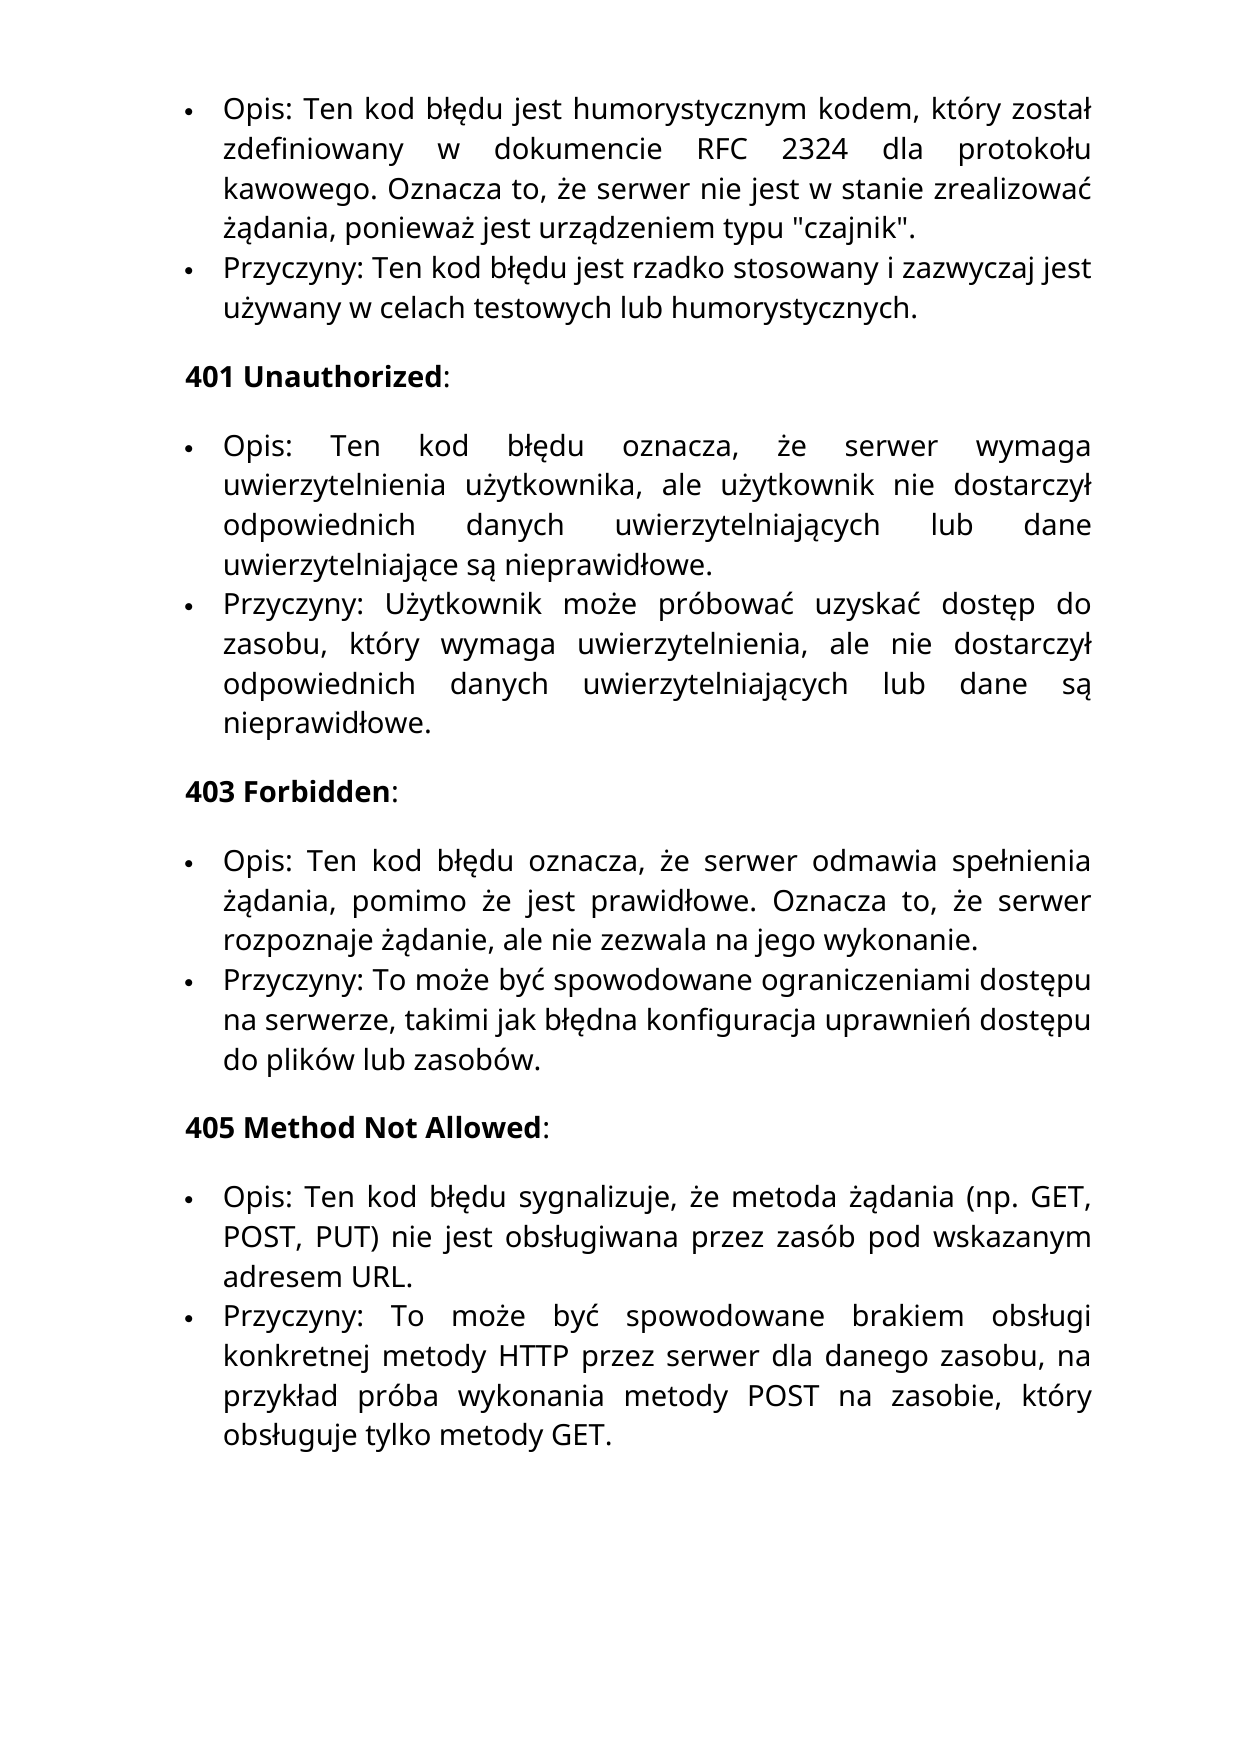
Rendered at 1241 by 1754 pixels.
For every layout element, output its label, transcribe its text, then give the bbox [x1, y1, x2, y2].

text 401 Unauthorized: [185, 356, 1093, 396]
list Przyczyny: To może być spowodowane ograniczeniami dostępu na serwerze, takimi jak błędna konfiguracja uprawnień dostępu do plików lub zasobów. [185, 959, 1093, 1078]
text 405 Method Not Allowed: [185, 1108, 1093, 1147]
list Opis: Ten kod błędu jest humorystycznym kodem, który został zdefiniowany w dokumencie RFC 2324 dla protokołu kawowego. Oznacza to, że serwer nie jest w stanie zrealizować żądania, ponieważ jest urządzeniem typu "czajnik". [185, 89, 1093, 247]
list Przyczyny: Użytkownik może próbować uzyskać dostęp do zasobu, który wymaga uwierzytelnienia, ale nie dostarczył odpowiednich danych uwierzytelniających lub dane są nieprawidłowe. [185, 583, 1093, 742]
list Opis: Ten kod błędu oznacza, że serwer wymaga uwierzytelnienia użytkownika, ale użytkownik nie dostarczył odpowiednich danych uwierzytelniających lub dane uwierzytelniające są nieprawidłowe. [185, 425, 1093, 583]
text 403 Forbidden: [185, 771, 1093, 811]
list Opis: Ten kod błędu oznacza, że serwer odmawia spełnienia żądania, pomimo że jest prawidłowe. Oznacza to, że serwer rozpoznaje żądanie, ale nie zezwala na jego wykonanie. [185, 840, 1093, 959]
list Opis: Ten kod błędu sygnalizuje, że metoda żądania (np. GET, POST, PUT) nie jest obsługiwana przez zasób pod wskazanym adresem URL. [185, 1176, 1093, 1296]
list Przyczyny: To może być spowodowane brakiem obsługi konkretnej metody HTTP przez serwer dla danego zasobu, na przykład próba wykonania metody POST na zasobie, który obsługuje tylko metody GET. [185, 1296, 1093, 1454]
list Przyczyny: Ten kod błędu jest rzadko stosowany i zazwyczaj jest używany w celach testowych lub humorystycznych. [185, 247, 1093, 327]
